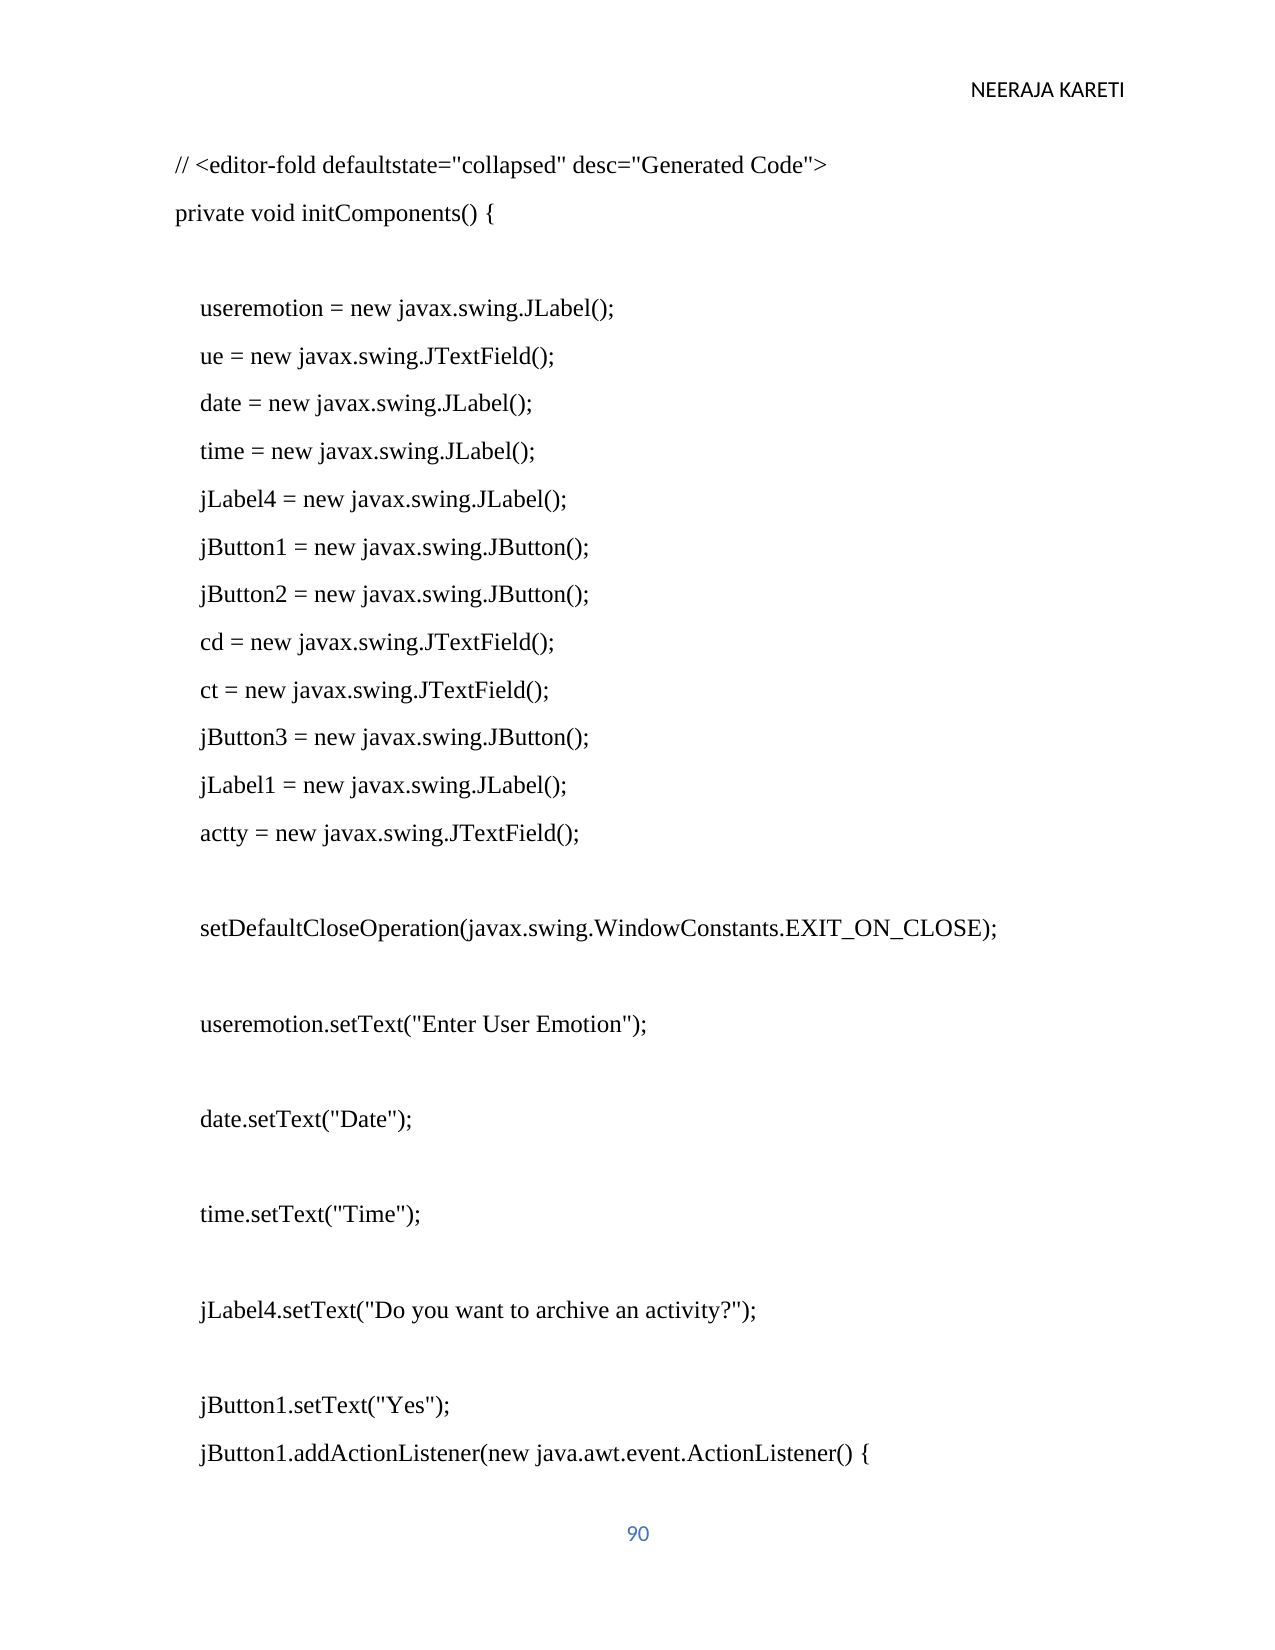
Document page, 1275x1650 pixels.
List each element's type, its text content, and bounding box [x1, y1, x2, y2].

text jButton1.setText("Yes"); [150, 1390, 1125, 1419]
text setDefaultCloseOperation(javax.swing.WindowConstants.EXIT_ON_CLOSE); [150, 913, 1125, 942]
text jLabel1 = new javax.swing.JLabel(); [150, 770, 1125, 799]
text jLabel4.setText("Do you want to archive an activity?"); [150, 1295, 1125, 1324]
text date.setText("Date"); [150, 1104, 1125, 1133]
text date = new javax.swing.JLabel(); [150, 388, 1125, 417]
text jLabel4 = new javax.swing.JLabel(); [150, 484, 1125, 513]
text // <editor-fold defaultstate="collapsed" desc="Generated Code"> [150, 150, 1125, 179]
text useremotion = new javax.swing.JLabel(); [150, 293, 1125, 322]
text useremotion.setText("Enter User Emotion"); [150, 1009, 1125, 1037]
text ue = new javax.swing.JTextField(); [150, 341, 1125, 369]
text time = new javax.swing.JLabel(); [150, 436, 1125, 465]
text jButton3 = new javax.swing.JButton(); [150, 722, 1125, 751]
text time.setText("Time"); [150, 1199, 1125, 1228]
text jButton2 = new javax.swing.JButton(); [150, 579, 1125, 608]
text jButton1 = new javax.swing.JButton(); [150, 532, 1125, 560]
text private void initComponents() { [150, 198, 1125, 226]
text jButton1.addActionListener(new java.awt.event.ActionListener() { [150, 1438, 1125, 1467]
text ct = new javax.swing.JTextField(); [150, 675, 1125, 703]
text cd = new javax.swing.JTextField(); [150, 627, 1125, 656]
text actty = new javax.swing.JTextField(); [150, 818, 1125, 847]
